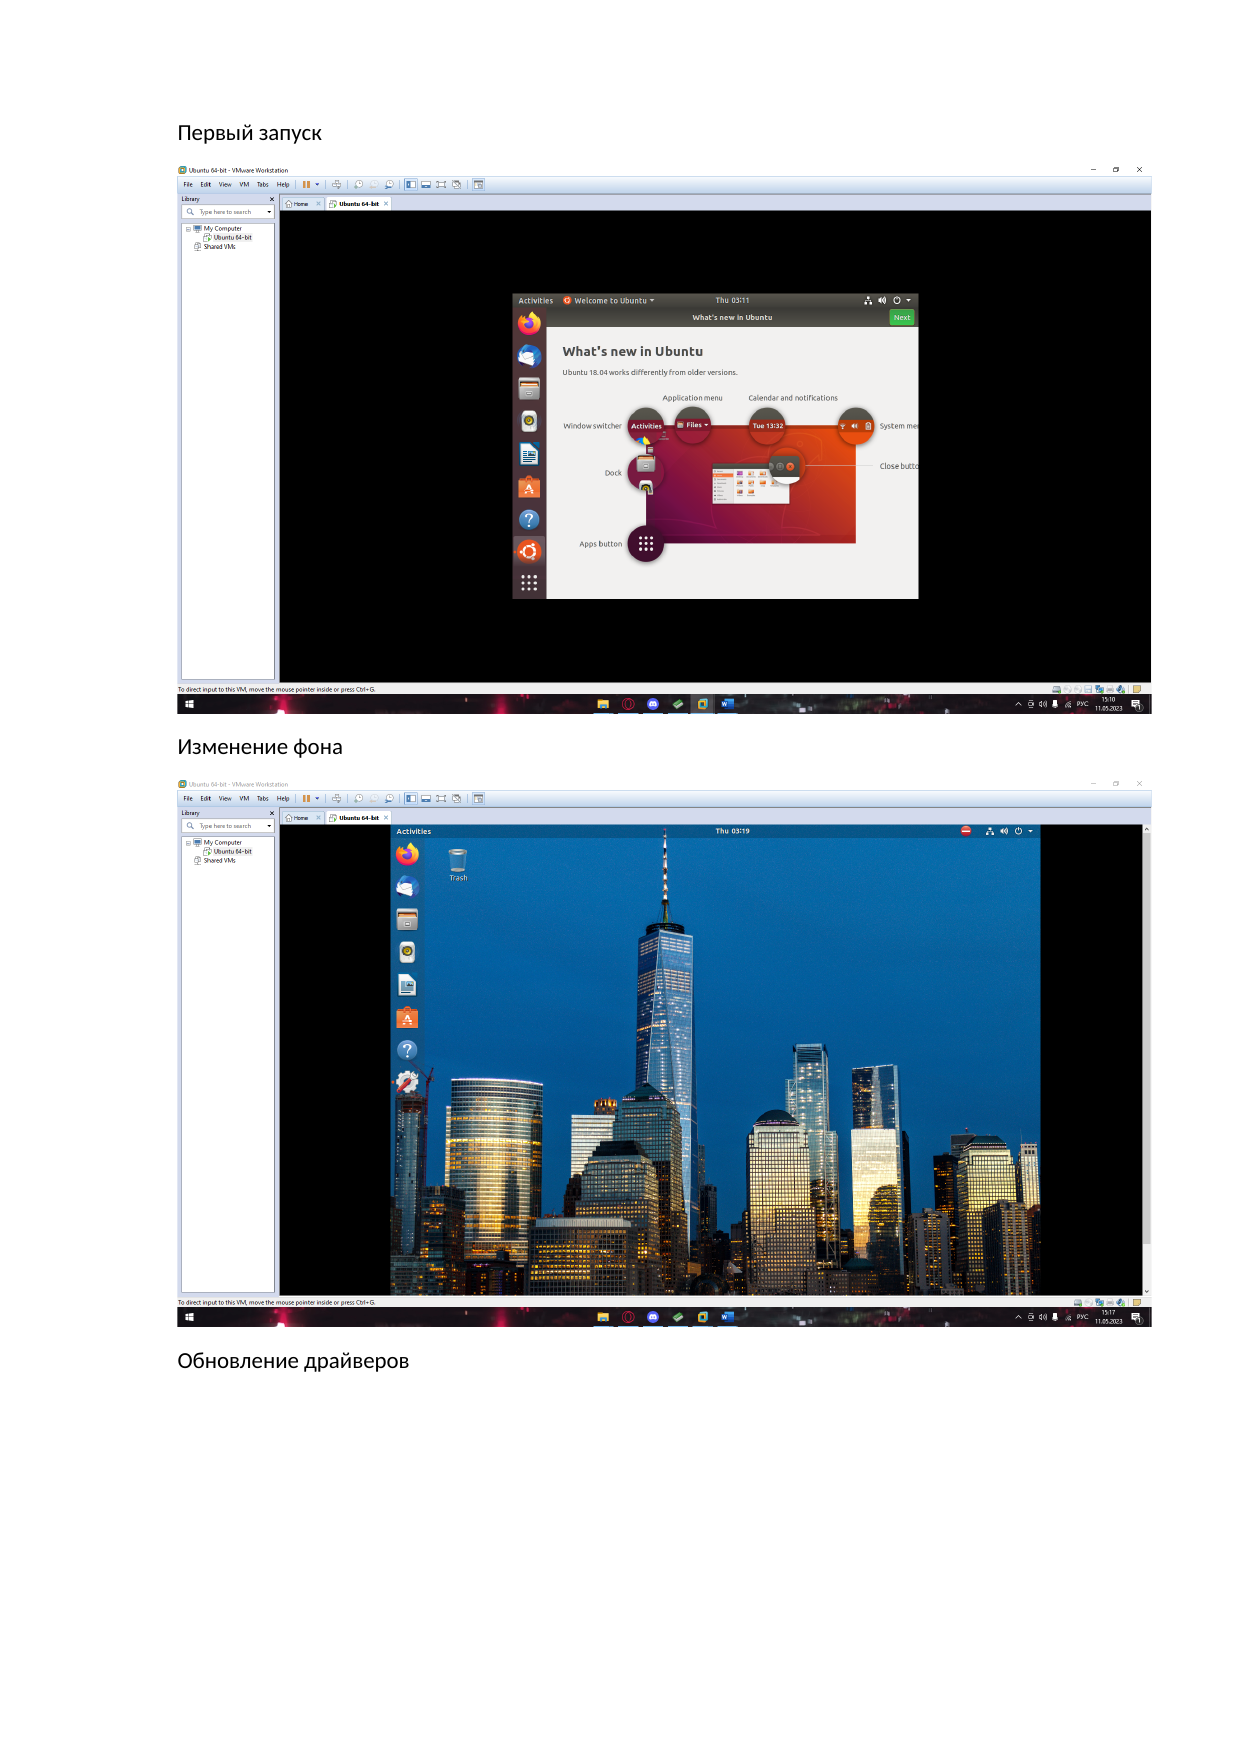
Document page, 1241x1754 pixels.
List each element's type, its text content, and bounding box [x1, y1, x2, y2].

picture [177, 778, 1152, 1327]
text Обновление драйверов [177, 1346, 1152, 1374]
picture [177, 165, 1152, 714]
text Изменение фона [177, 732, 1152, 760]
text Первый запуск [177, 118, 1152, 146]
